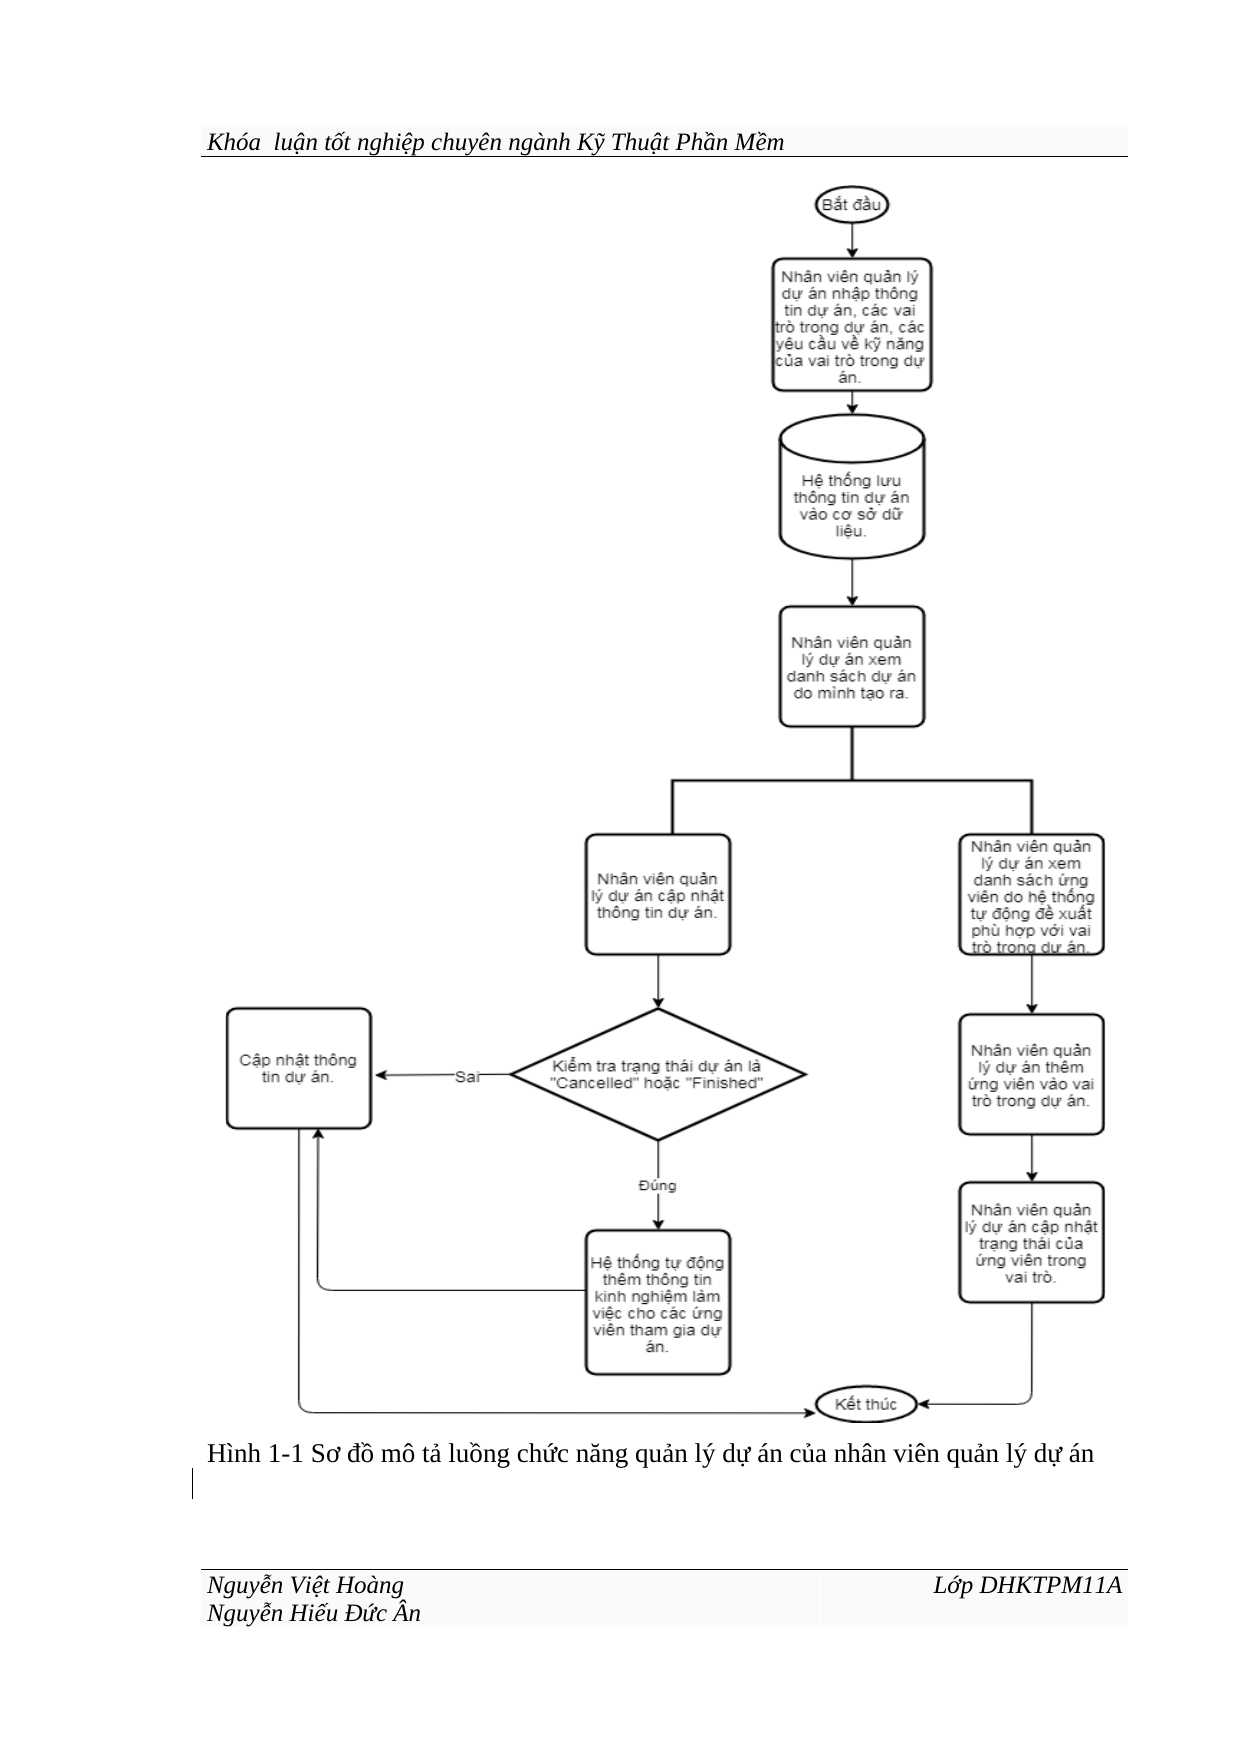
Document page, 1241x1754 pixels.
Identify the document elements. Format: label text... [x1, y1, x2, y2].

picture [225, 185, 1106, 1423]
